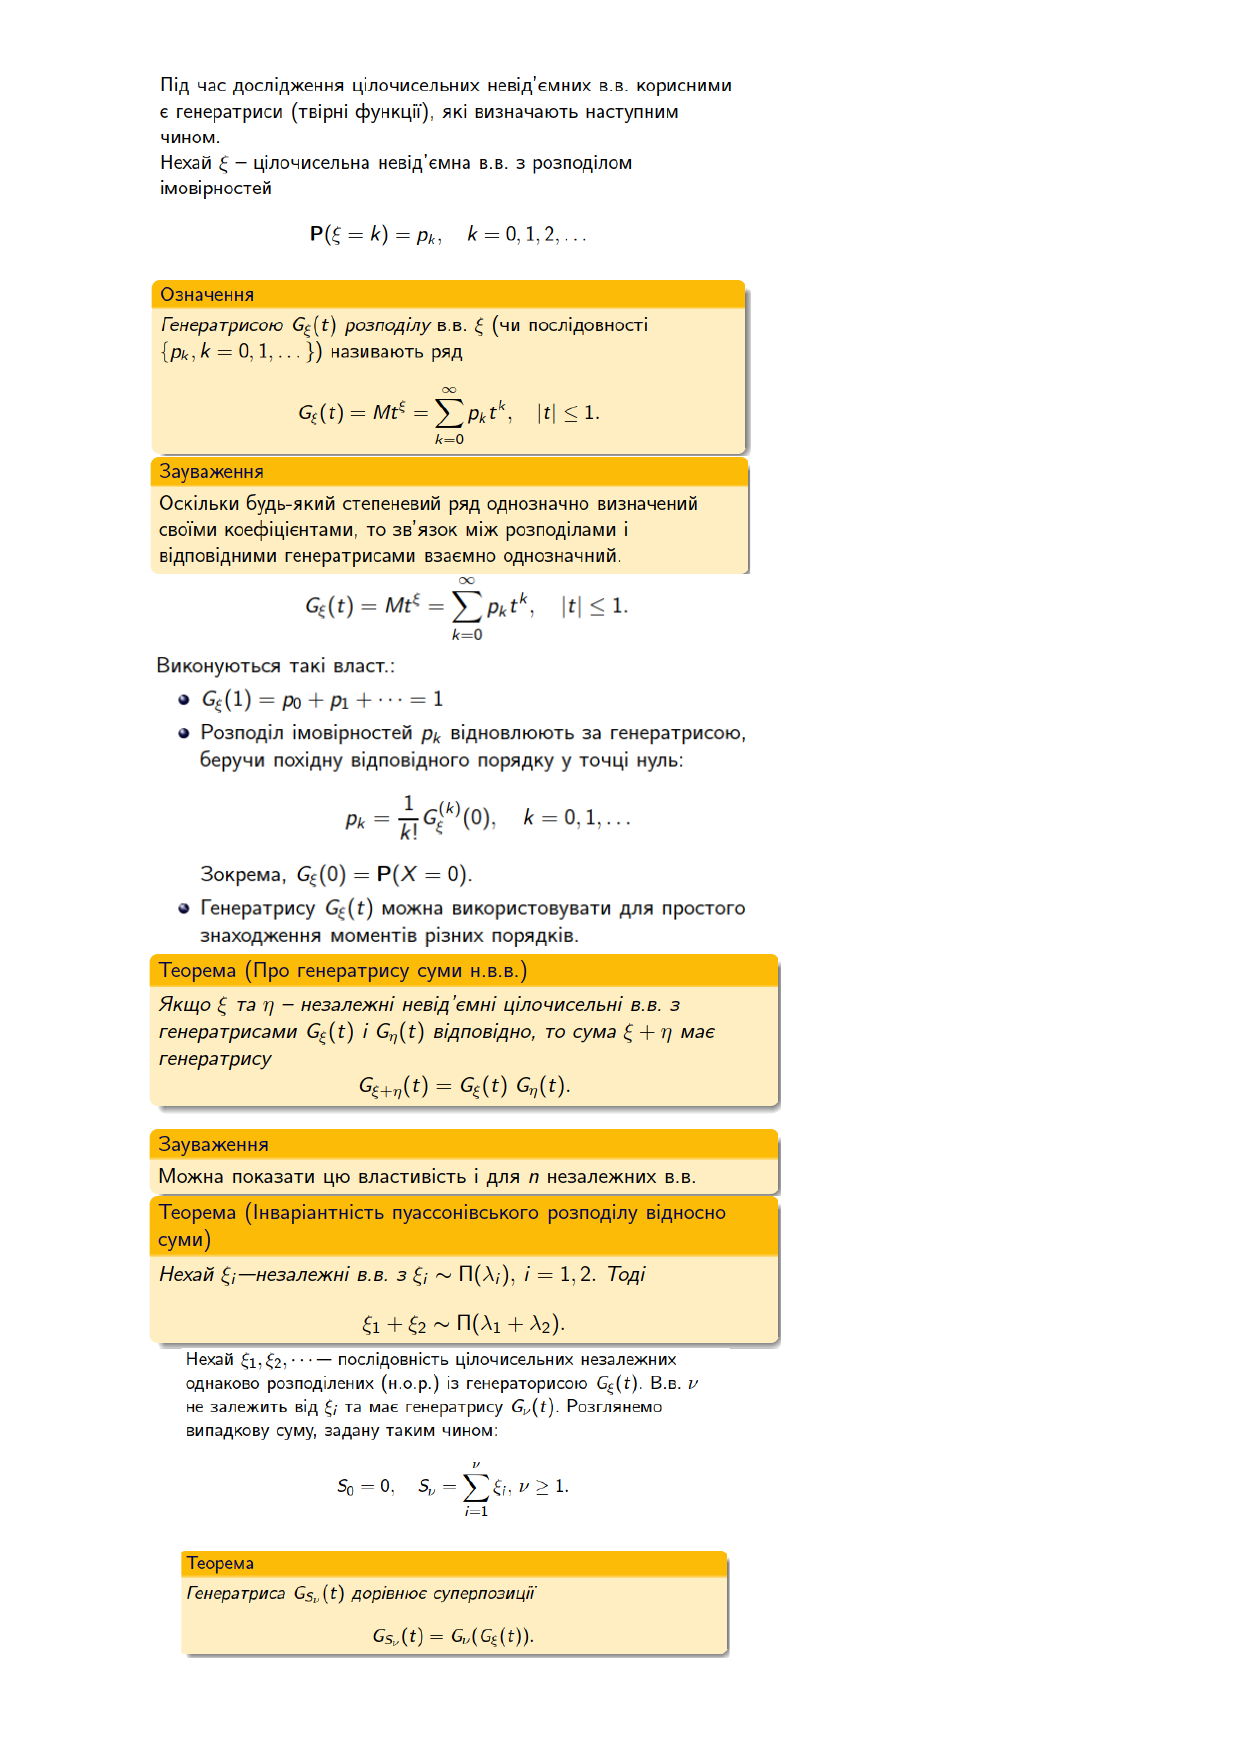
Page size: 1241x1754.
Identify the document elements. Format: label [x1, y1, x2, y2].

picture [148, 75, 781, 1658]
